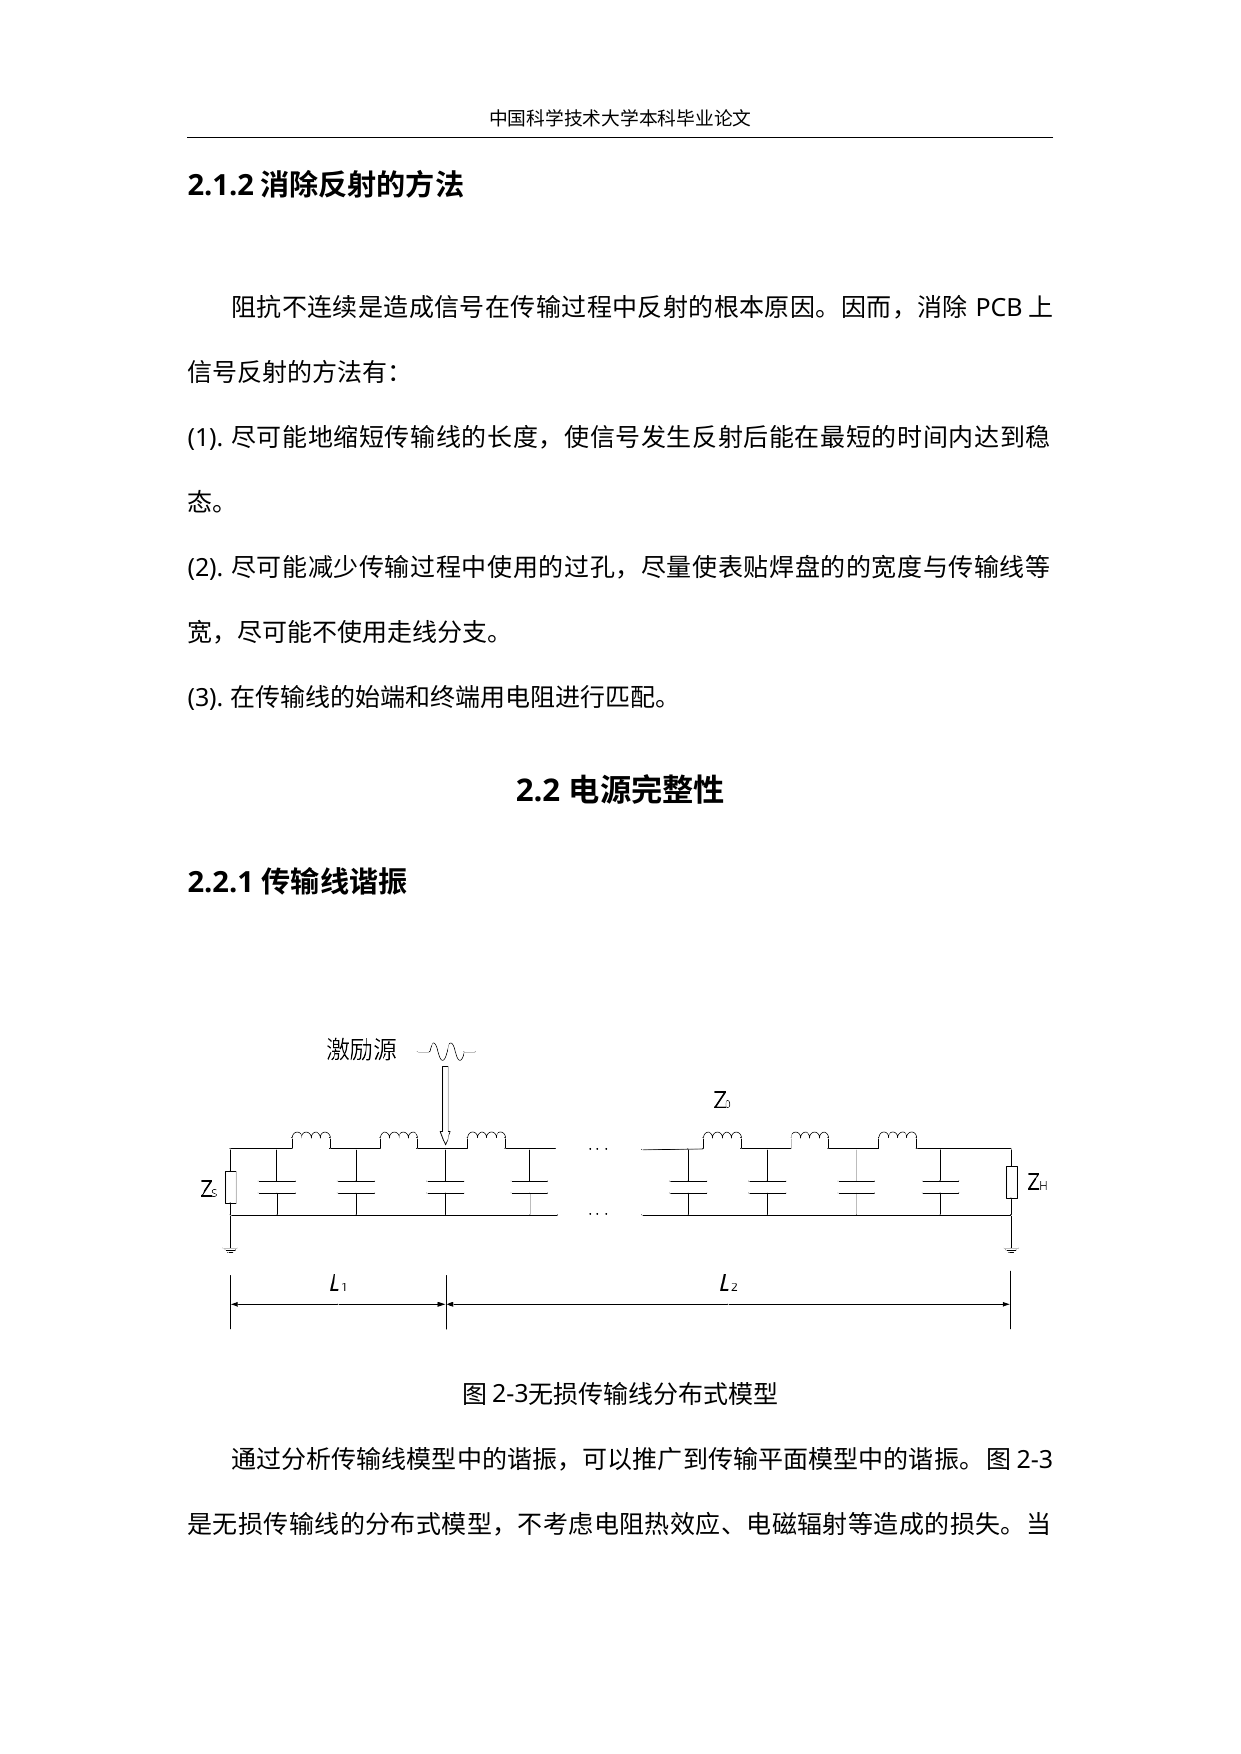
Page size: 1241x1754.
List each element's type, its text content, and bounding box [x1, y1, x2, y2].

text (1). 尽可能地缩短传输线的长度，使信号发生反射后能在最短的时间内达到稳态。 [187, 403, 1053, 533]
subtitle 2.1.2消除反射的方法 [187, 150, 1053, 215]
text (2). 尽可能减少传输过程中使用的过孔，尽量使表贴焊盘的的宽度与传输线等宽，尽可能不使用走线分支。 [187, 533, 1053, 663]
text 阻抗不连续是造成信号在传输过程中反射的根本原因。因而，消除PCB上信号反射的方法有： [187, 273, 1053, 403]
subtitle 2.2 电源完整性 [187, 755, 1053, 820]
subtitle 2.2.1 传输线谐振 [187, 847, 1053, 912]
text 图2-3无损传输线分布式模型 [187, 1360, 1053, 1425]
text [187, 1425, 1053, 1555]
text (3). 在传输线的始端和终端用电阻进行匹配。 [187, 663, 1053, 728]
